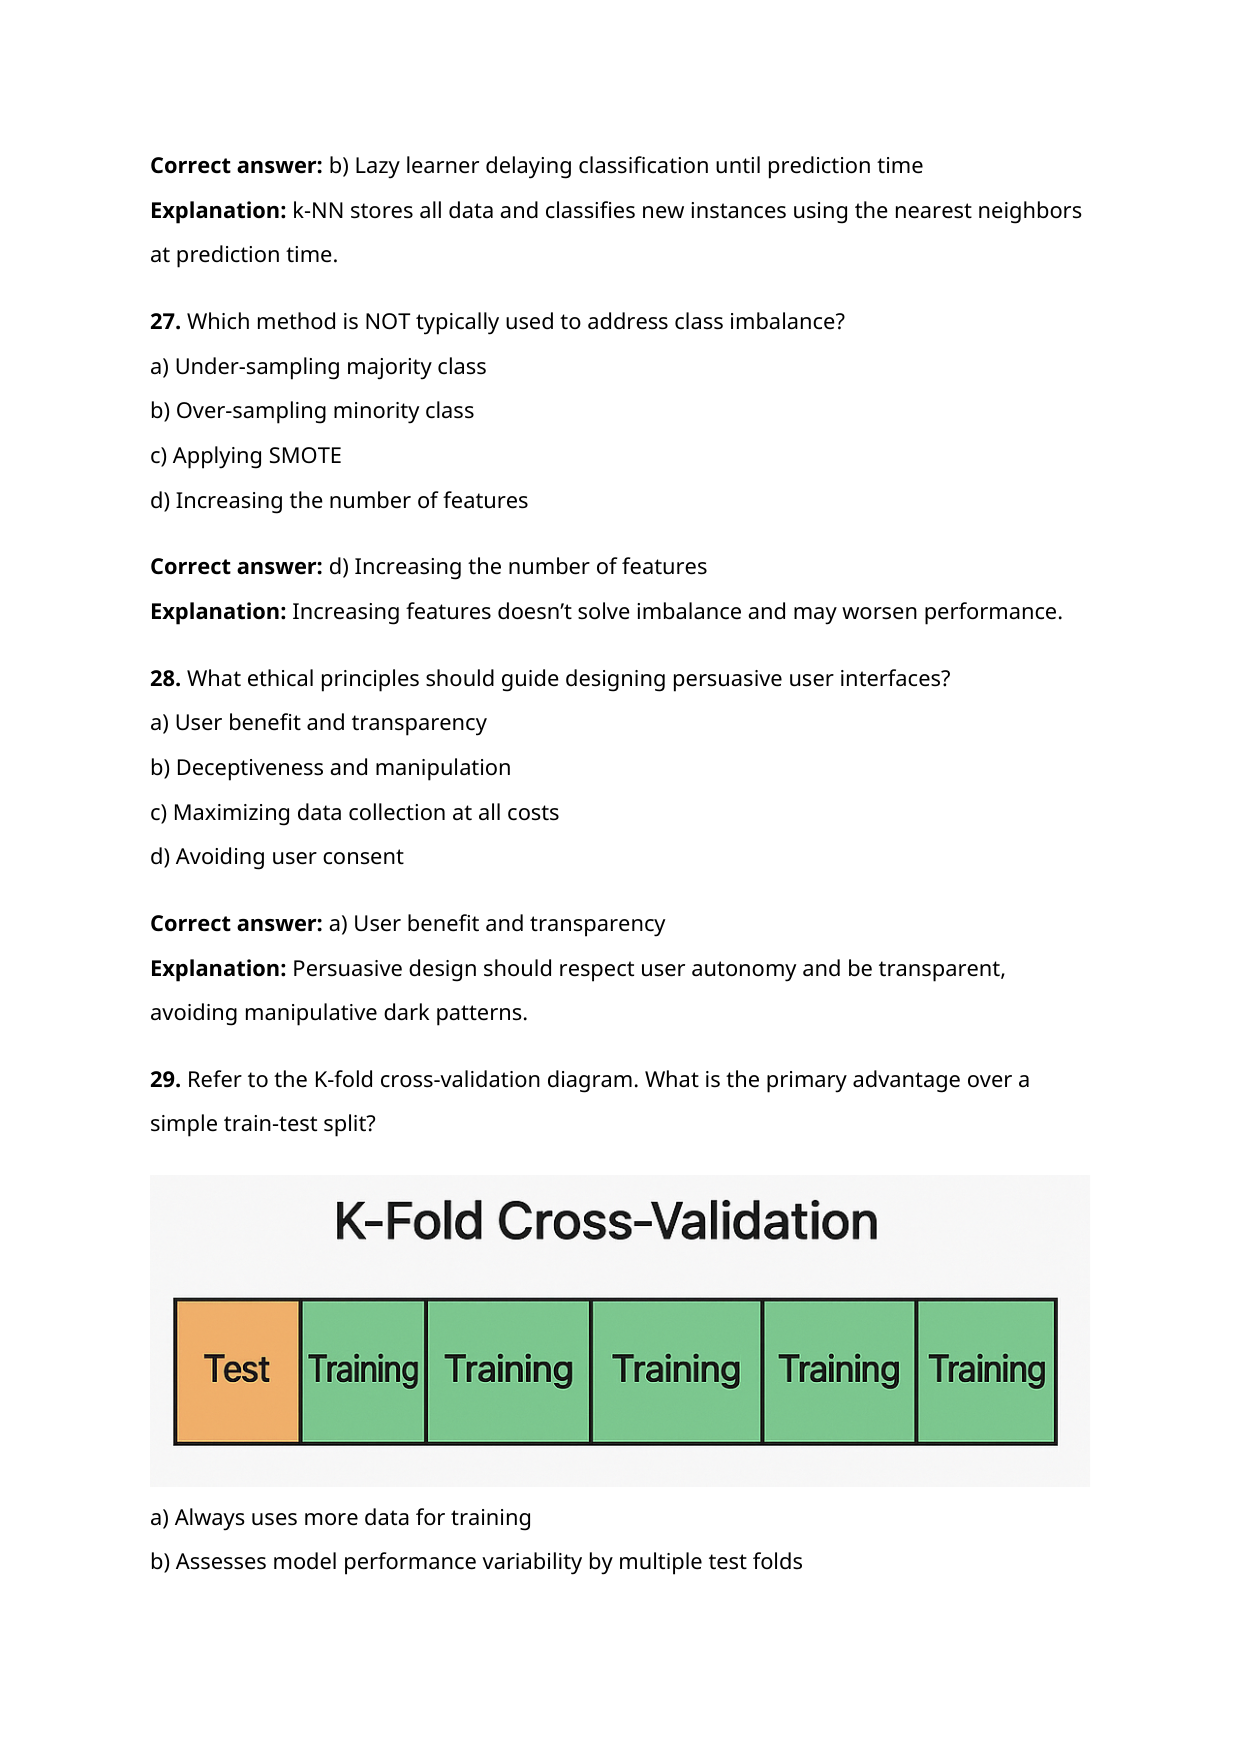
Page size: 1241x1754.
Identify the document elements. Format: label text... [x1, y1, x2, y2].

text 27. Which method is NOT typically used to address class imbalance? a) Under-sampling majority class b) Over-sampling minority class c) Applying SMOTE d) Increasing the number of features [150, 306, 1090, 514]
text 29. Refer to the K-fold cross-validation diagram. What is the primary advantage over a simple train-test split? [150, 1064, 1090, 1138]
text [150, 1487, 1090, 1576]
text Correct answer: b) Lazy learner delaying classification until prediction time Explanation: k-NN stores all data and classifies new instances using the nearest neighbors at prediction time. [150, 150, 1090, 269]
picture [150, 1175, 1091, 1487]
text Correct answer: d) Increasing the number of features Explanation: Increasing features doesn’t solve imbalance and may worsen performance. [150, 551, 1090, 626]
text 28. What ethical principles should guide designing persuasive user interfaces? a) User benefit and transparency b) Deceptiveness and manipulation c) Maximizing data collection at all costs d) Avoiding user consent [150, 662, 1090, 871]
text Correct answer: a) User benefit and transparency Explanation: Persuasive design should respect user autonomy and be transparent, avoiding manipulative dark patterns. [150, 908, 1090, 1027]
